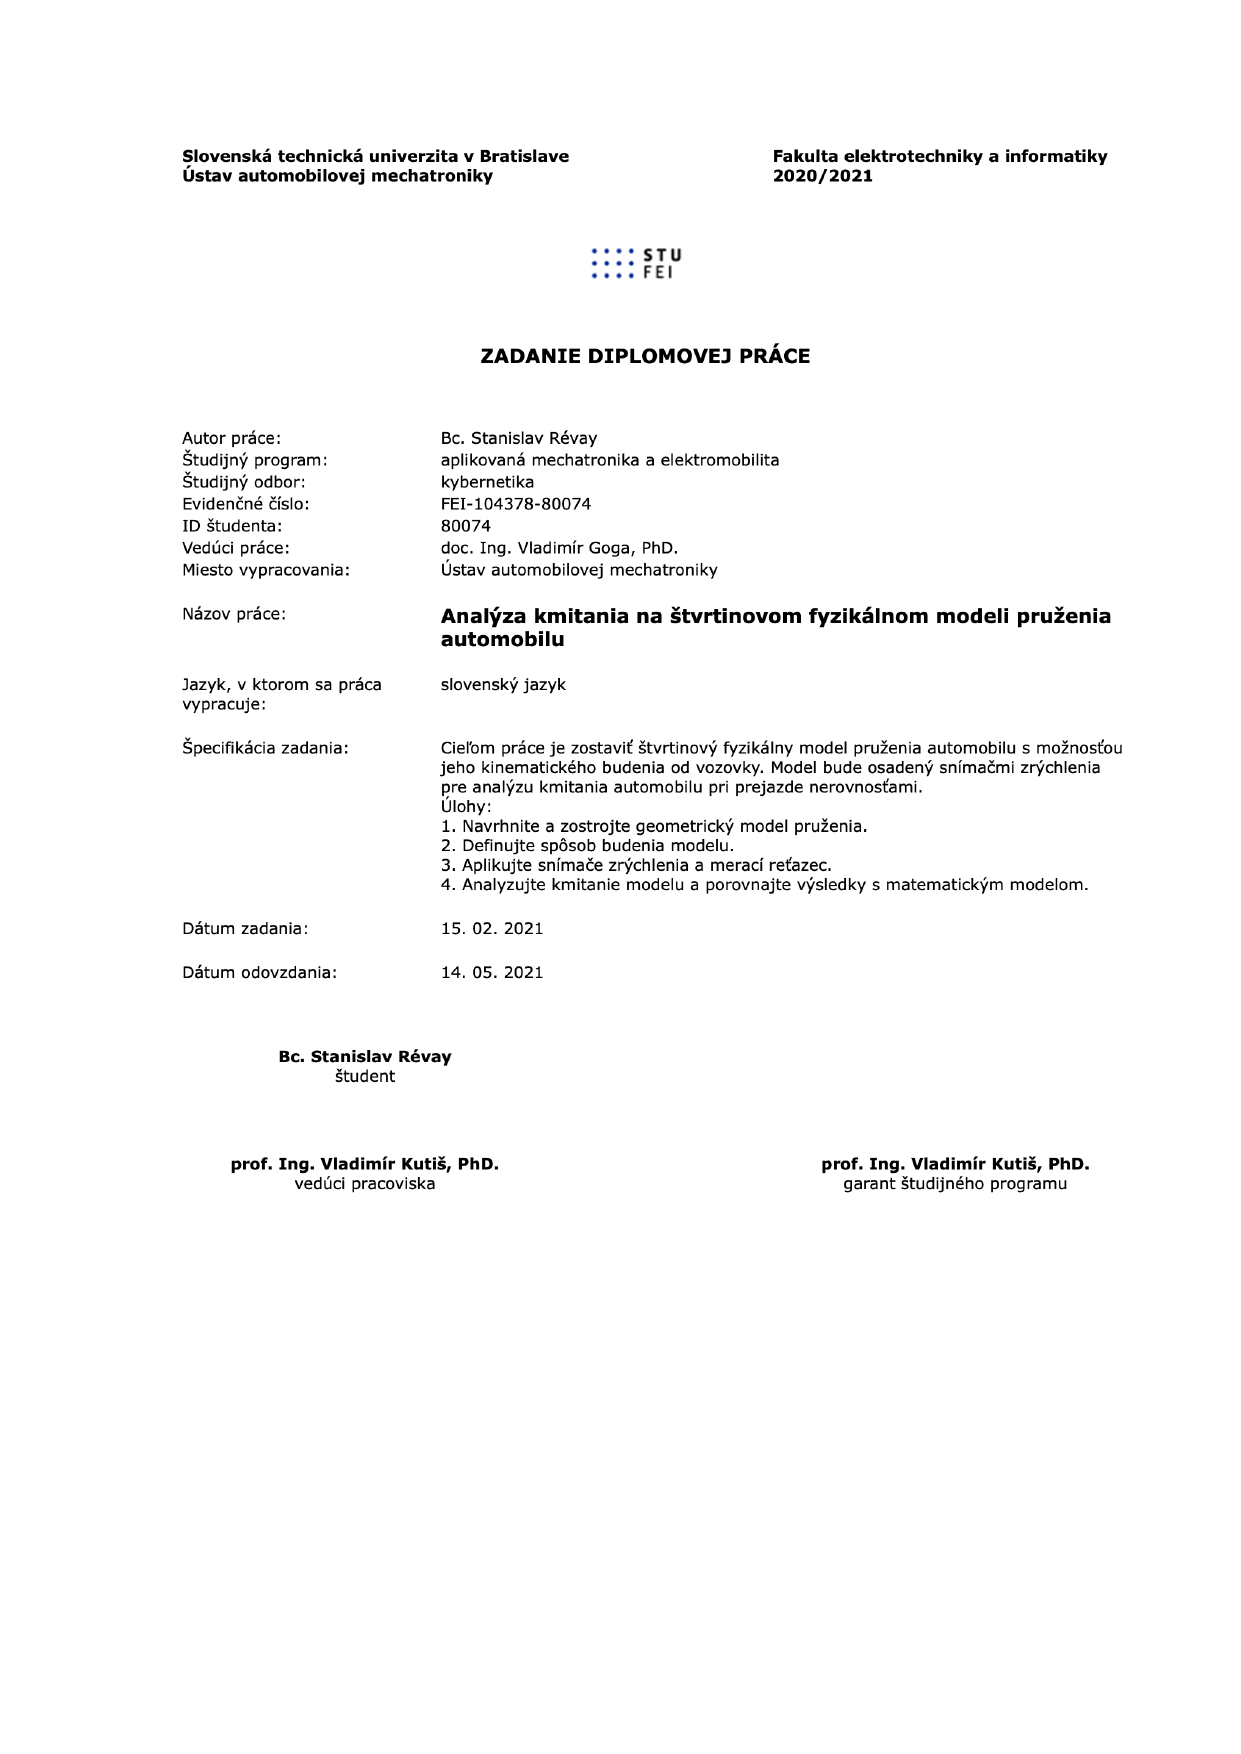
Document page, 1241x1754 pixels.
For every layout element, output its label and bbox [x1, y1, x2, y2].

picture [177, 103, 1125, 1245]
